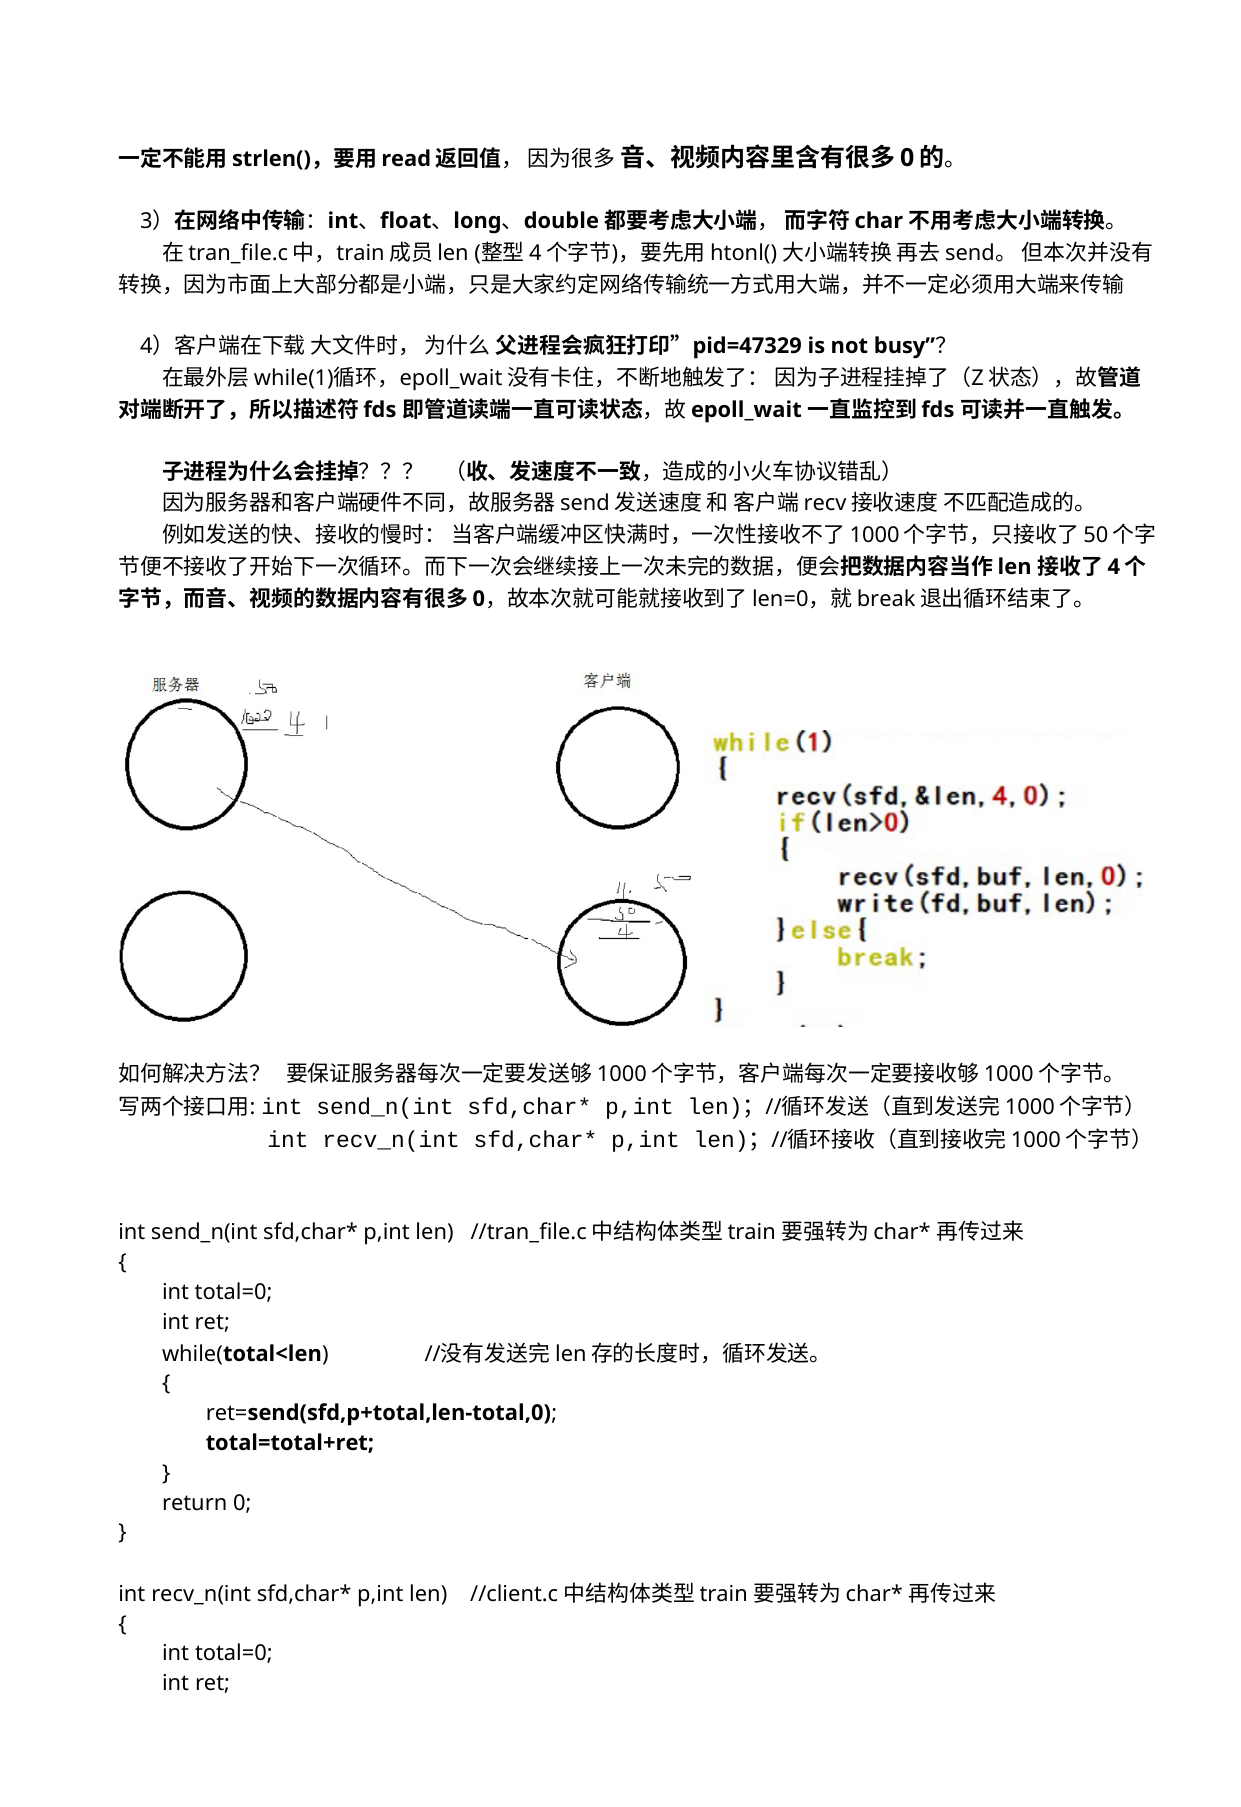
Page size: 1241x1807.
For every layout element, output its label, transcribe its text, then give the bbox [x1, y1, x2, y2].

text 4）客户端在下载 大文件时， 为什么 父进程会疯狂打印”pid=47329 is not busy”？ [118, 328, 1158, 360]
picture [118, 672, 692, 1027]
text int send_n(int sfd,char* p,int len) //tran_file.c中结构体类型train 要强转为char* 再传过来 [118, 1214, 1158, 1246]
text 子进程为什么会挂掉？？？ （收、发速度不一致，造成的小火车协议错乱） [118, 454, 1158, 485]
text total=total+ret; [118, 1427, 1158, 1457]
text 一定不能用strlen()，要用read返回值， 因为很多 音、视频内容里含有很多0的。 [118, 137, 1158, 174]
text { [118, 1608, 1158, 1637]
text 在tran_file.c中，train成员len (整型4个字节)，要先用htonl() 大小端转换 再去send。 但本次并没有转换，因为市面上大部分都是小端，只是大家约定网络传输统一方式用大端，并不一定必须用大端来传输 [118, 235, 1158, 299]
text { [118, 1367, 1158, 1397]
text int ret; [118, 1667, 1158, 1697]
text 如何解决方法？ 要保证服务器每次一定要发送够1000个字节，客户端每次一定要接收够1000个字节。 [118, 1056, 1158, 1088]
text int recv_n(int sfd,char* p,int len)；//循环接收（直到接收完1000个字节） [118, 1121, 1158, 1155]
text int ret; [118, 1306, 1158, 1336]
text } [118, 1457, 1158, 1486]
text 例如发送的快、接收的慢时： 当客户端缓冲区快满时，一次性接收不了1000个字节，只接收了50个字节便不接收了开始下一次循环。而下一次会继续接上一次未完的数据，便会把数据内容当作len 接收了4个字节，而音、视频的数据内容有很多0，故本次就可能就接收到了len=0，就break退出循环结束了。 [118, 517, 1158, 612]
text { [118, 1246, 1158, 1276]
text return 0; [118, 1486, 1158, 1516]
text int total=0; [118, 1637, 1158, 1667]
text int recv_n(int sfd,char* p,int len) //client.c 中结构体类型train 要强转为char* 再传过来 [118, 1576, 1158, 1608]
picture [702, 730, 1146, 1027]
text while(total<len) //没有发送完 len存的长度时，循环发送。 [118, 1336, 1158, 1367]
text 在最外层while(1)循环，epoll_wait没有卡住，不断地触发了： 因为子进程挂掉了（Z状态），故管道对端断开了，所以描述符fds 即管道读端一直可读状态，故epoll_wait 一直监控到fds 可读并一直触发。 [118, 360, 1158, 424]
text 写两个接口用: int send_n(int sfd,char* p,int len)；//循环发送（直到发送完1000个字节） [118, 1088, 1158, 1121]
text ret=send(sfd,p+total,len-total,0); [118, 1397, 1158, 1427]
text 3）在网络中传输：int、float、long、double 都要考虑大小端， 而字符char 不用考虑大小端转换。 [118, 203, 1158, 235]
text } [118, 1516, 1158, 1546]
text int total=0; [118, 1276, 1158, 1306]
text 因为服务器和客户端硬件不同，故服务器send发送速度 和 客户端recv接收速度 不匹配造成的。 [118, 485, 1158, 517]
